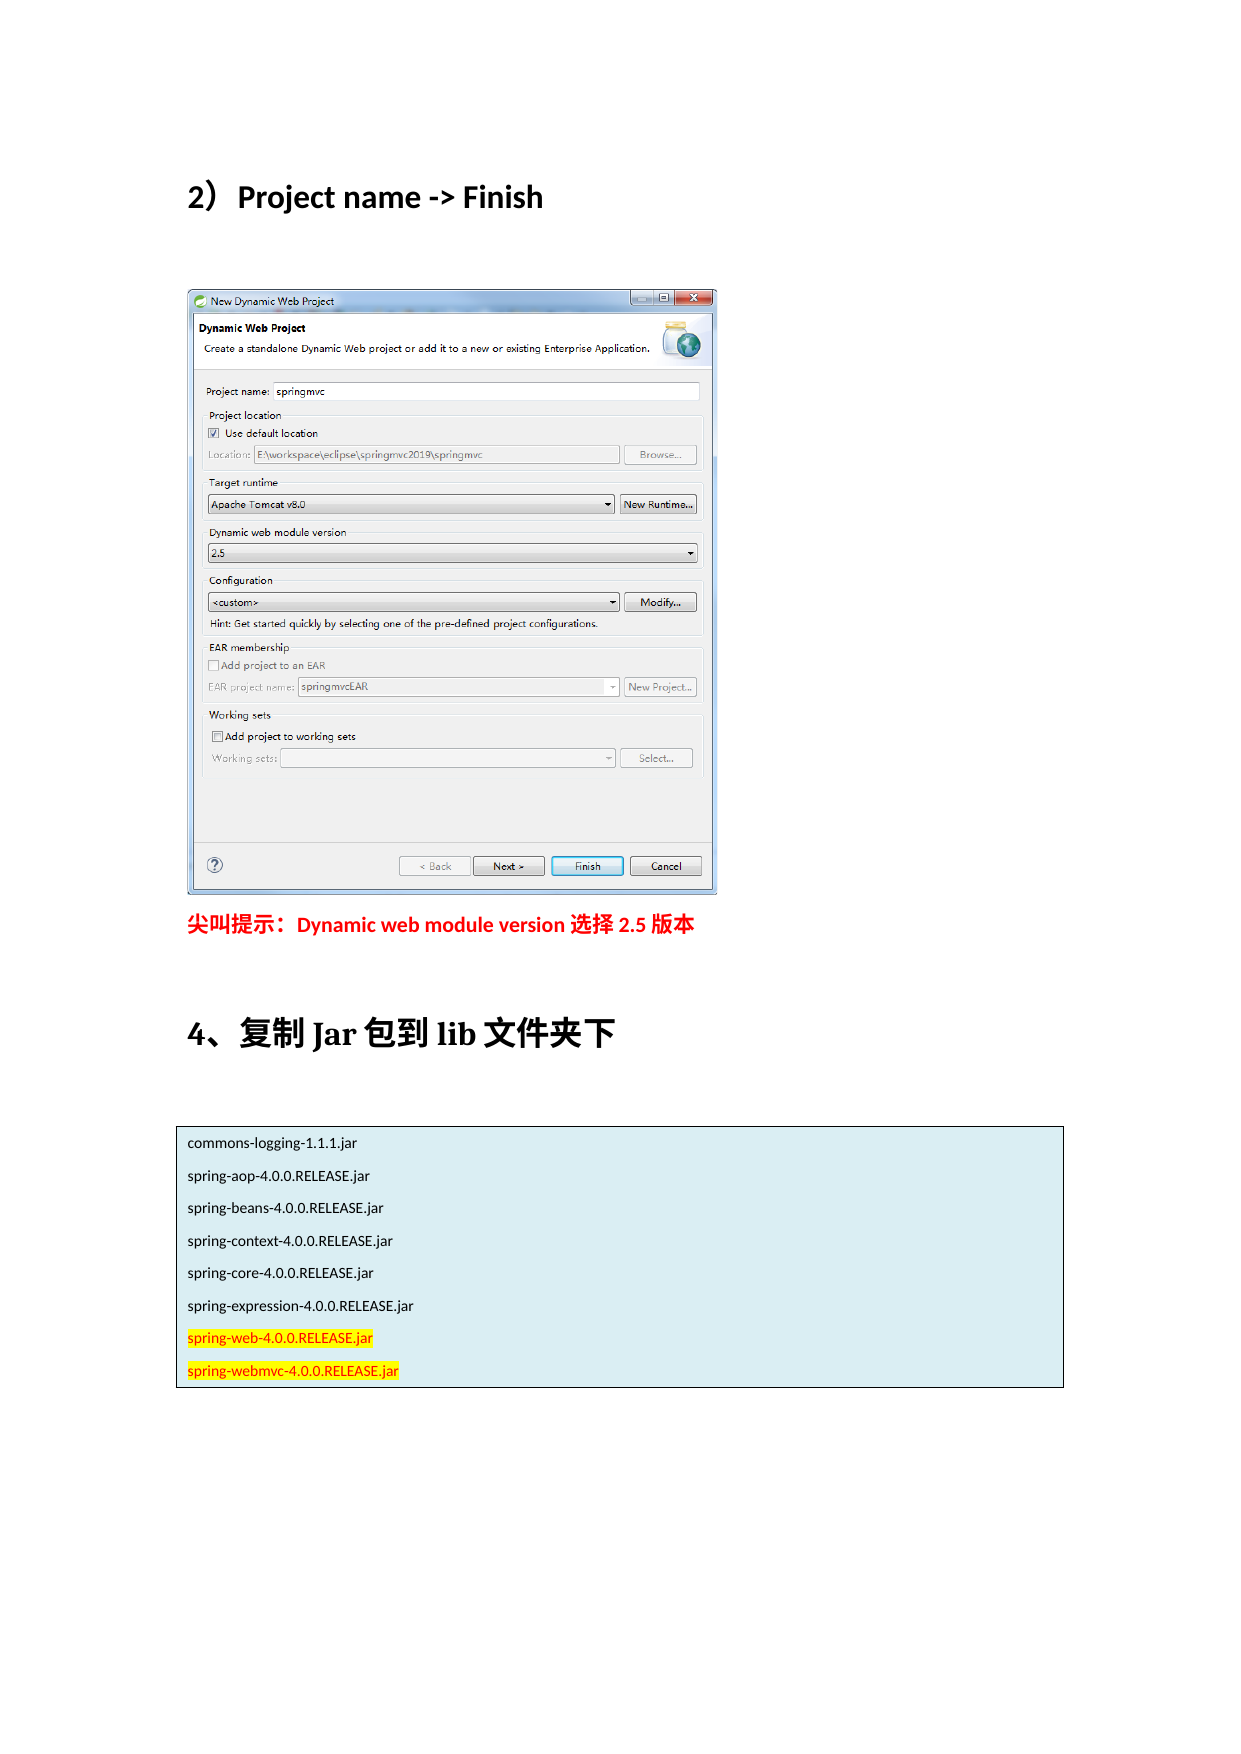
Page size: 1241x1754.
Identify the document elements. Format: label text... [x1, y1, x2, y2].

subtitle 4、复制Jar包到lib文件夹下 [187, 999, 1053, 1064]
subtitle 2）Project name -> Finish [187, 162, 1053, 227]
picture [187, 289, 718, 895]
table_header commons-logging-1.1.1.jar spring-aop-4.0.0.RELEASE.jar spring-beans-4.0.0.RELEASE.jar spring-context-4.0.0.RELEASE.jar spring-core-4.0.0.RELEASE.jar spring-expression-4.0.0.RELEASE.jar spring-web-4.0.0.RELEASE.jar spring-webmvc-4.0.0.RELEASE.jar [177, 1127, 1063, 1387]
text 尖叫提示：Dynamic web module version 选择2.5 版本 [187, 907, 1053, 939]
